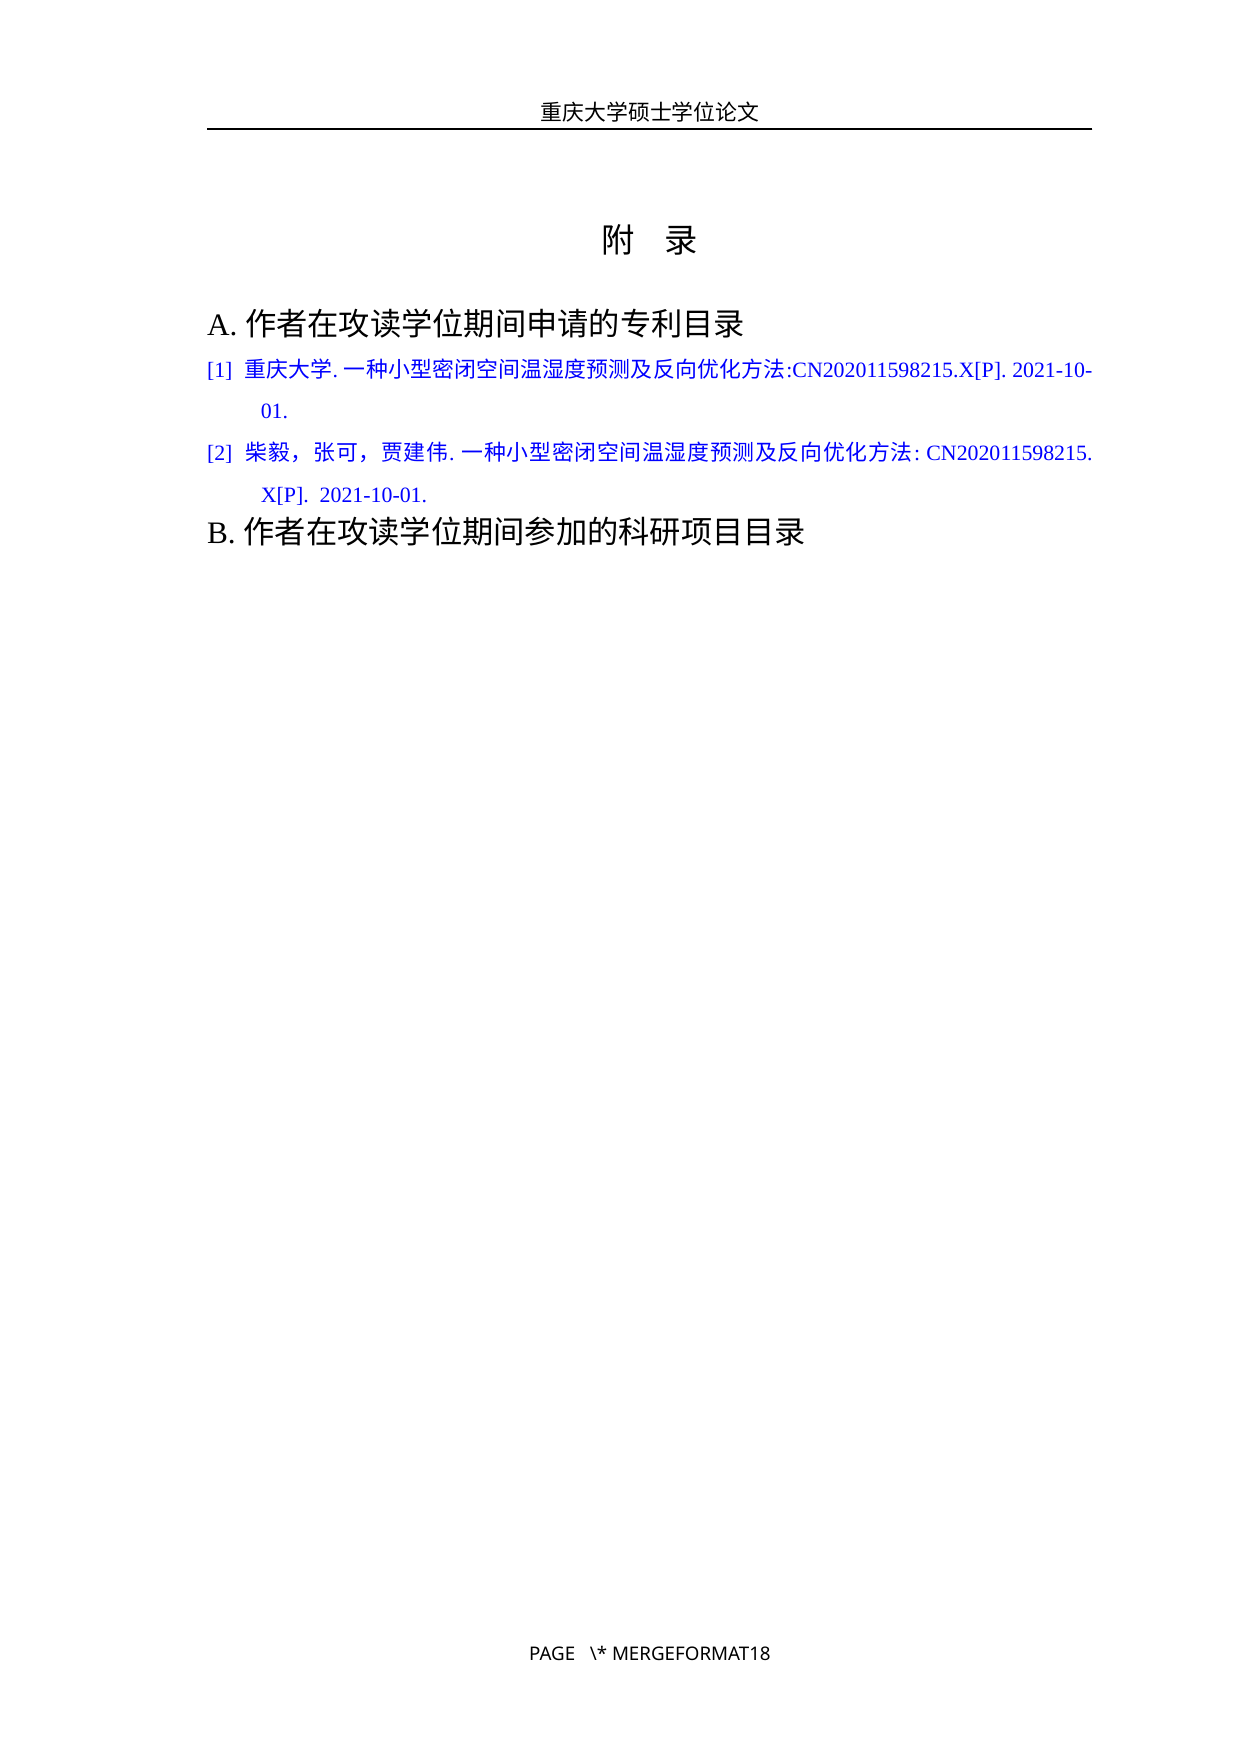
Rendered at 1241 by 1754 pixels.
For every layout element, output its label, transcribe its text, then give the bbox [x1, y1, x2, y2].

text [2] 柴毅，张可，贾建伟. 一种小型密闭空间温湿度预测及反向优化方法: CN202011598215. X[P]. 2021-10-01. [207, 427, 1092, 511]
text [1] 重庆大学. 一种小型密闭空间温湿度预测及反向优化方法:CN202011598215.X[P]. 2021-10-01. [207, 344, 1092, 427]
subtitle 附 录 [207, 219, 1092, 261]
subtitle A. 作者在攻读学位期间申请的专利目录 [207, 302, 1092, 344]
subtitle B. 作者在攻读学位期间参加的科研项目目录 [207, 511, 1092, 552]
